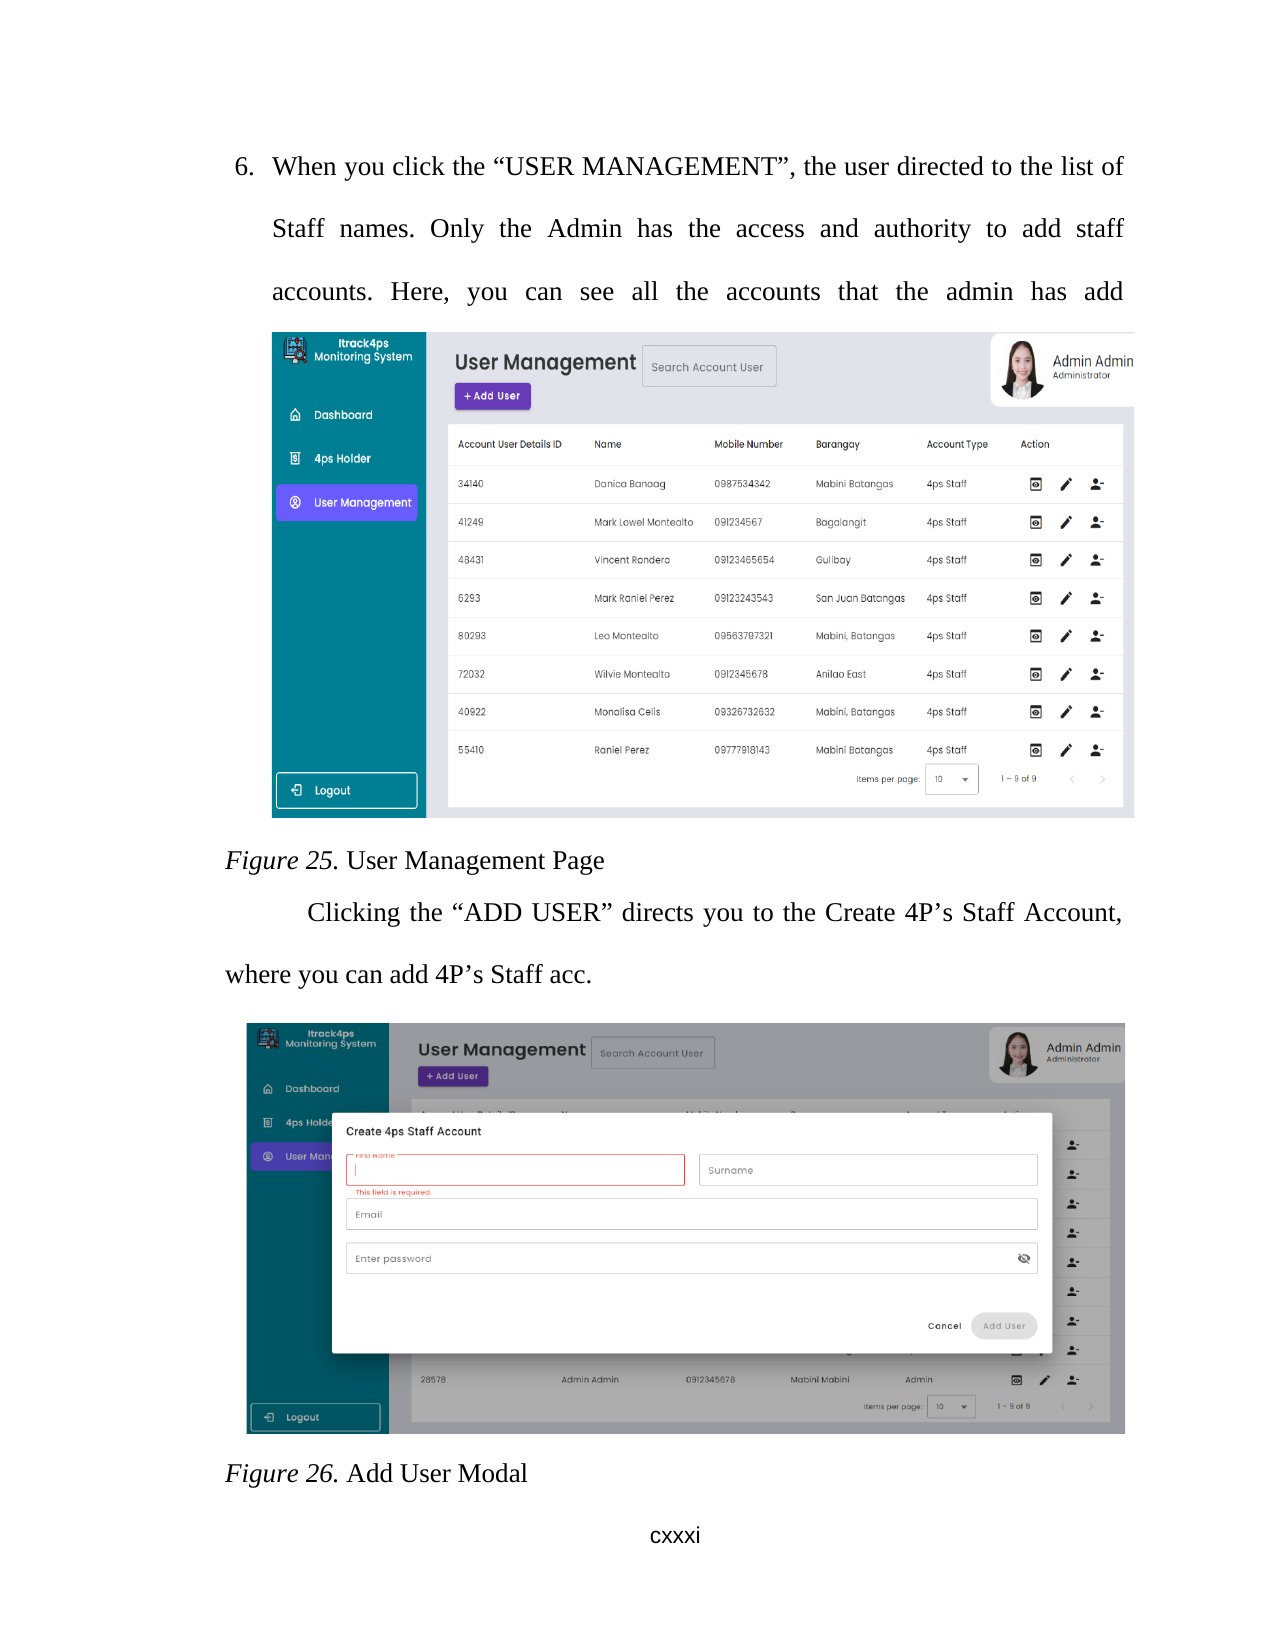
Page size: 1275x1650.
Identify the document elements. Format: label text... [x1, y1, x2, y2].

text Figure 25. User Management Page [225, 844, 1125, 875]
picture [246, 1023, 1125, 1434]
picture [271, 332, 1135, 818]
text Clicking the “ADD USER” directs you to the Create 4P’s Staff Account, where you can add 4P’s Staff acc. [225, 896, 1125, 989]
